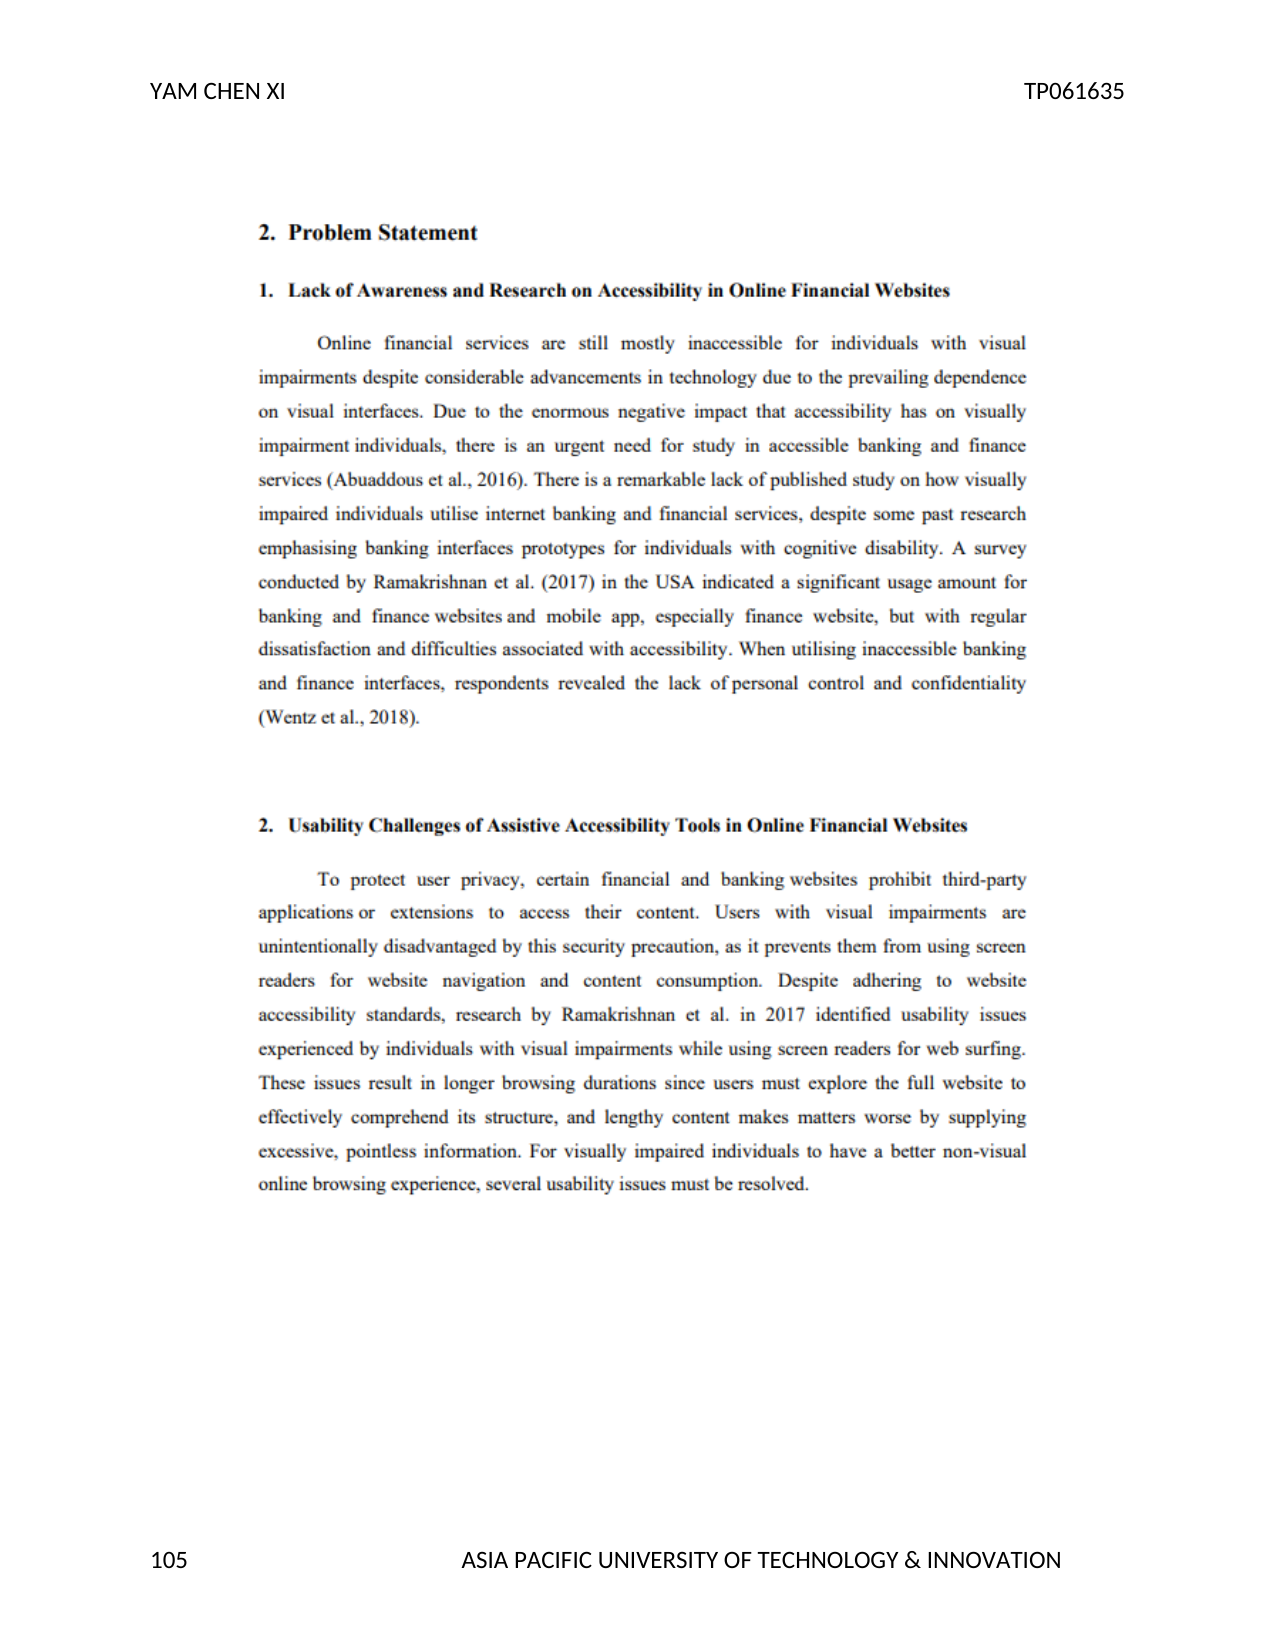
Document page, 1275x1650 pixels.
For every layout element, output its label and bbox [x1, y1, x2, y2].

picture [162, 150, 1113, 1290]
